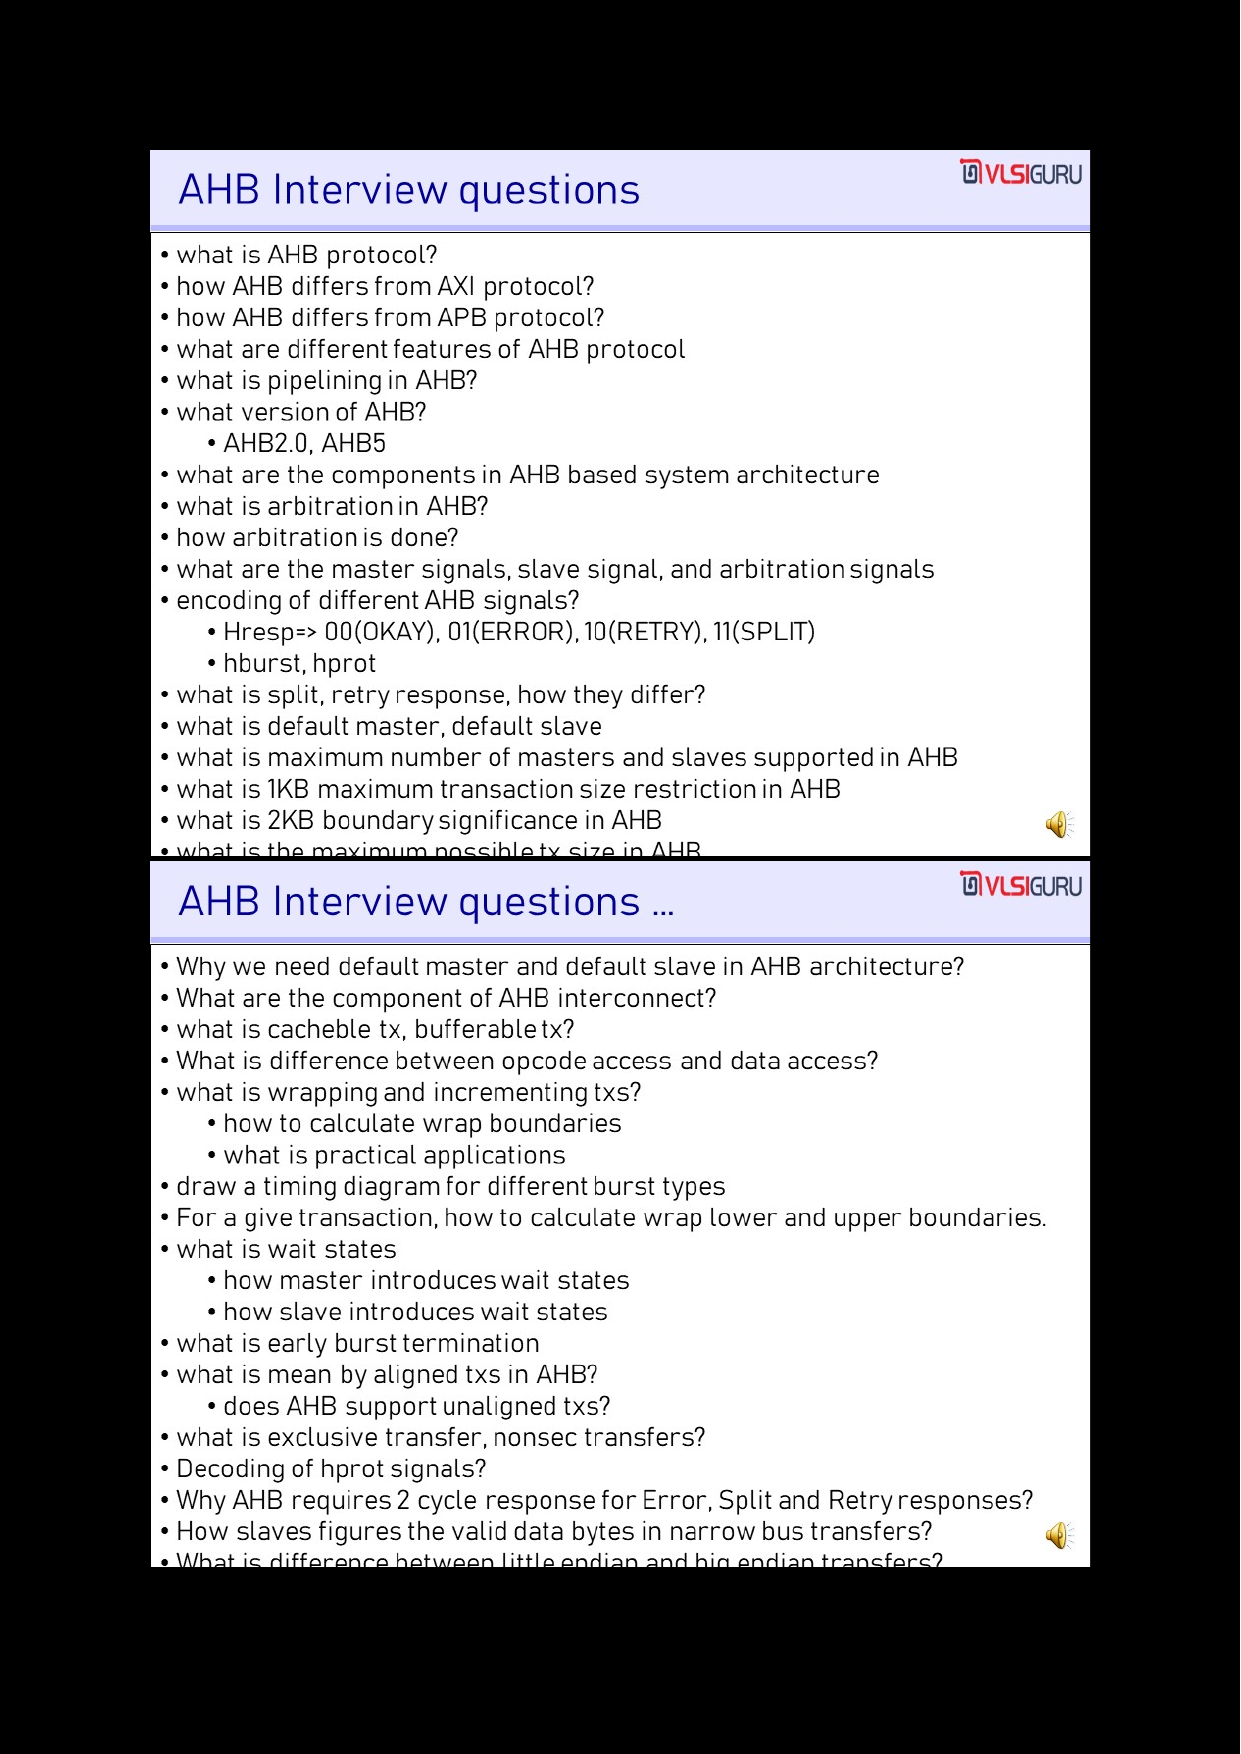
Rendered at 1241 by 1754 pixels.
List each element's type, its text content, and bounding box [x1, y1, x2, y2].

picture [150, 150, 1091, 856]
picture [150, 861, 1091, 1567]
